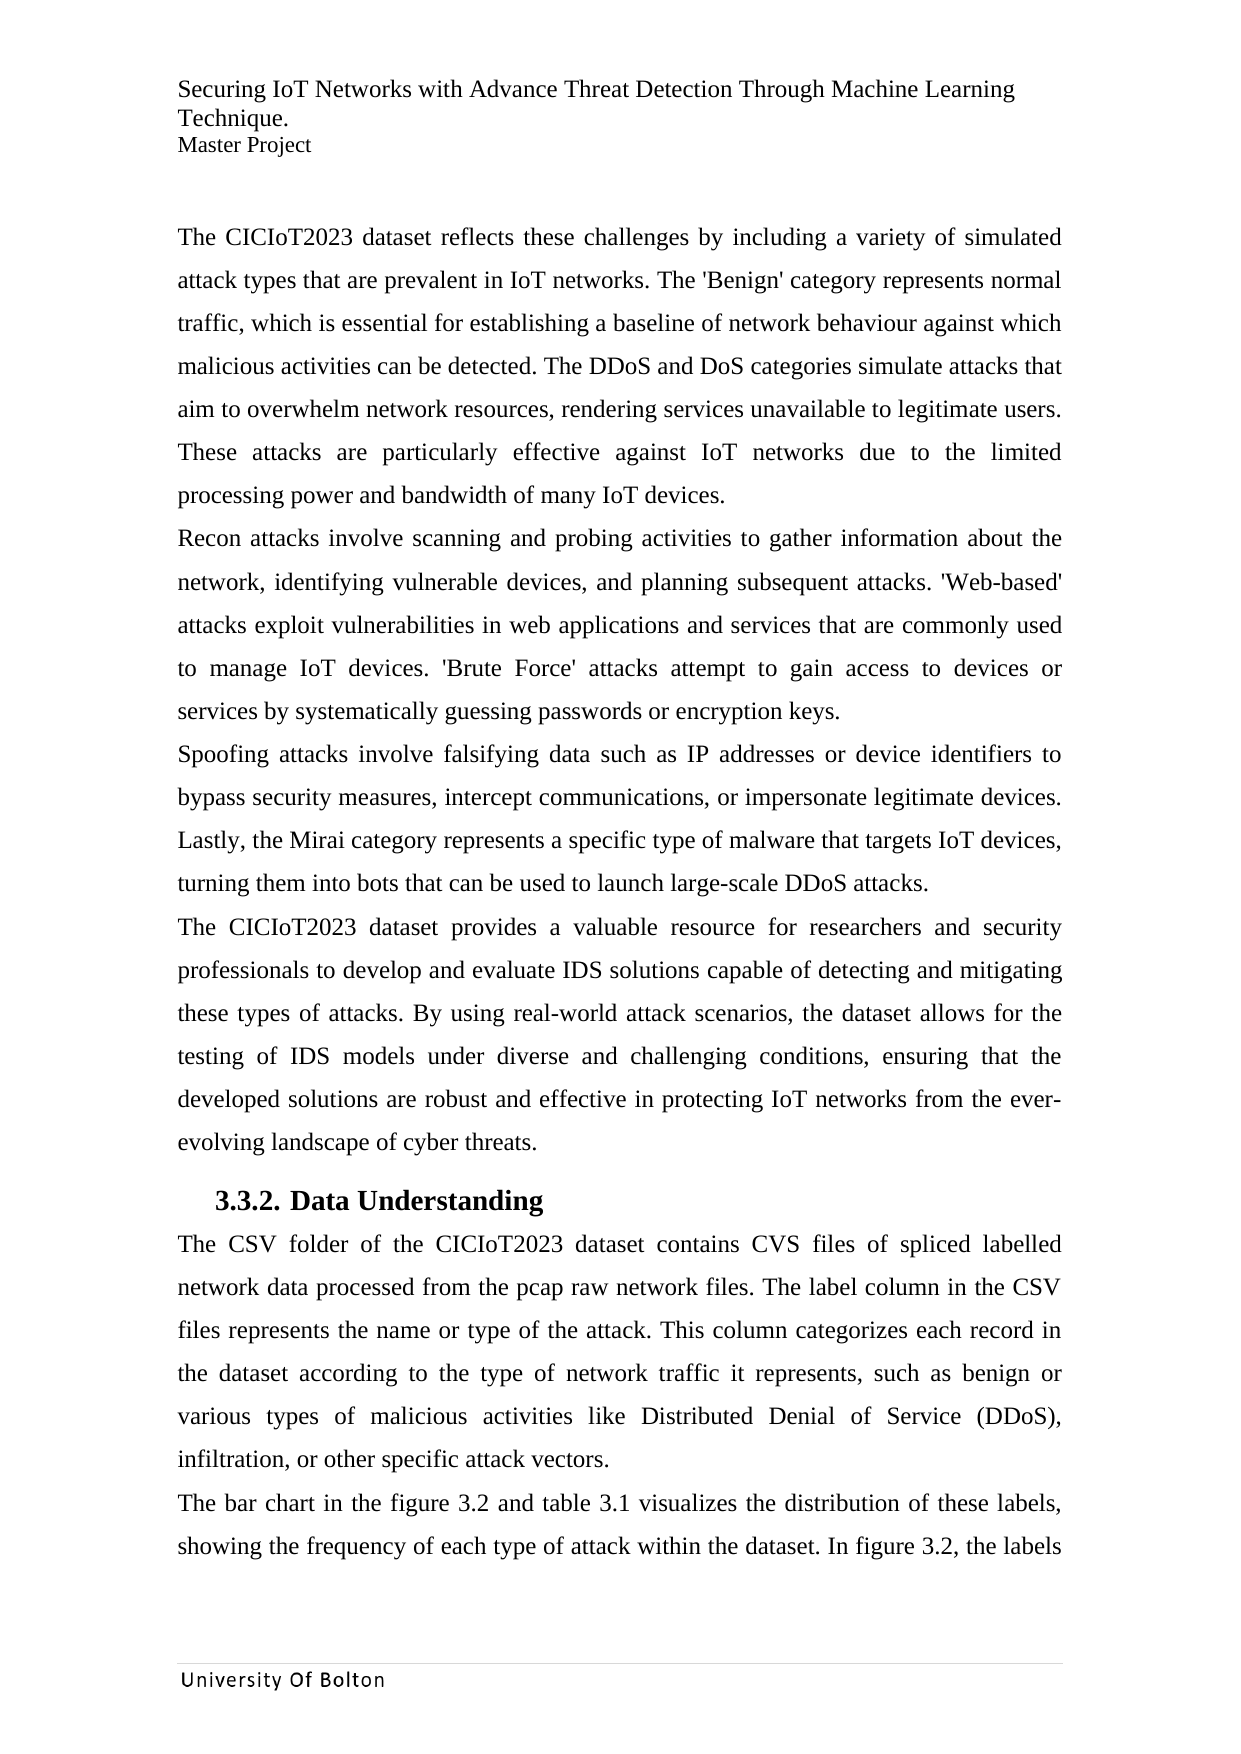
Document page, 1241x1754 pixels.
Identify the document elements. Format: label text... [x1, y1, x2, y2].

text Recon attacks involve scanning and probing activities to gather information about the network, identifying vulnerable devices, and planning subsequent attacks. 'Web-based' attacks exploit vulnerabilities in web applications and services that are commonly used to manage IoT devices. 'Brute Force' attacks attempt to gain access to devices or services by systematically guessing passwords or encryption keys. [177, 523, 1063, 725]
text The CICIoT2023 dataset provides a valuable resource for researchers and security professionals to develop and evaluate IDS solutions capable of detecting and mitigating these types of attacks. By using real-world attack scenarios, the dataset allows for the testing of IDS models under diverse and challenging conditions, ensuring that the developed solutions are robust and effective in protecting IoT networks from the ever-evolving landscape of cyber threats. [177, 912, 1063, 1156]
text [177, 1488, 1063, 1559]
text The CSV folder of the CICIoT2023 dataset contains CVS files of spliced labelled network data processed from the pcap raw network files. The label column in the CSV files represents the name or type of the attack. This column categorizes each record in the dataset according to the type of network traffic it represents, such as benign or various types of malicious activities like Distributed Denial of Service (DDoS), infiltration, or other specific attack vectors. [177, 1229, 1063, 1473]
picture [177, 1665, 387, 1691]
text The CICIoT2023 dataset reflects these challenges by including a variety of simulated attack types that are prevalent in IoT networks. The 'Benign' category represents normal traffic, which is essential for establishing a baseline of network behaviour against which malicious activities can be detected. The DDoS and DoS categories simulate attacks that aim to overwhelm network resources, rendering services unavailable to legitimate users. These attacks are particularly effective against IoT networks due to the limited processing power and bandwidth of many IoT devices. [177, 222, 1063, 509]
subtitle Data Understanding [215, 1183, 1063, 1216]
text Spoofing attacks involve falsifying data such as IP addresses or device identifiers to bypass security measures, intercept communications, or impersonate legitimate devices. Lastly, the Mirai category represents a specific type of malware that targets IoT devices, turning them into bots that can be used to launch large-scale DDoS attacks. [177, 739, 1063, 897]
